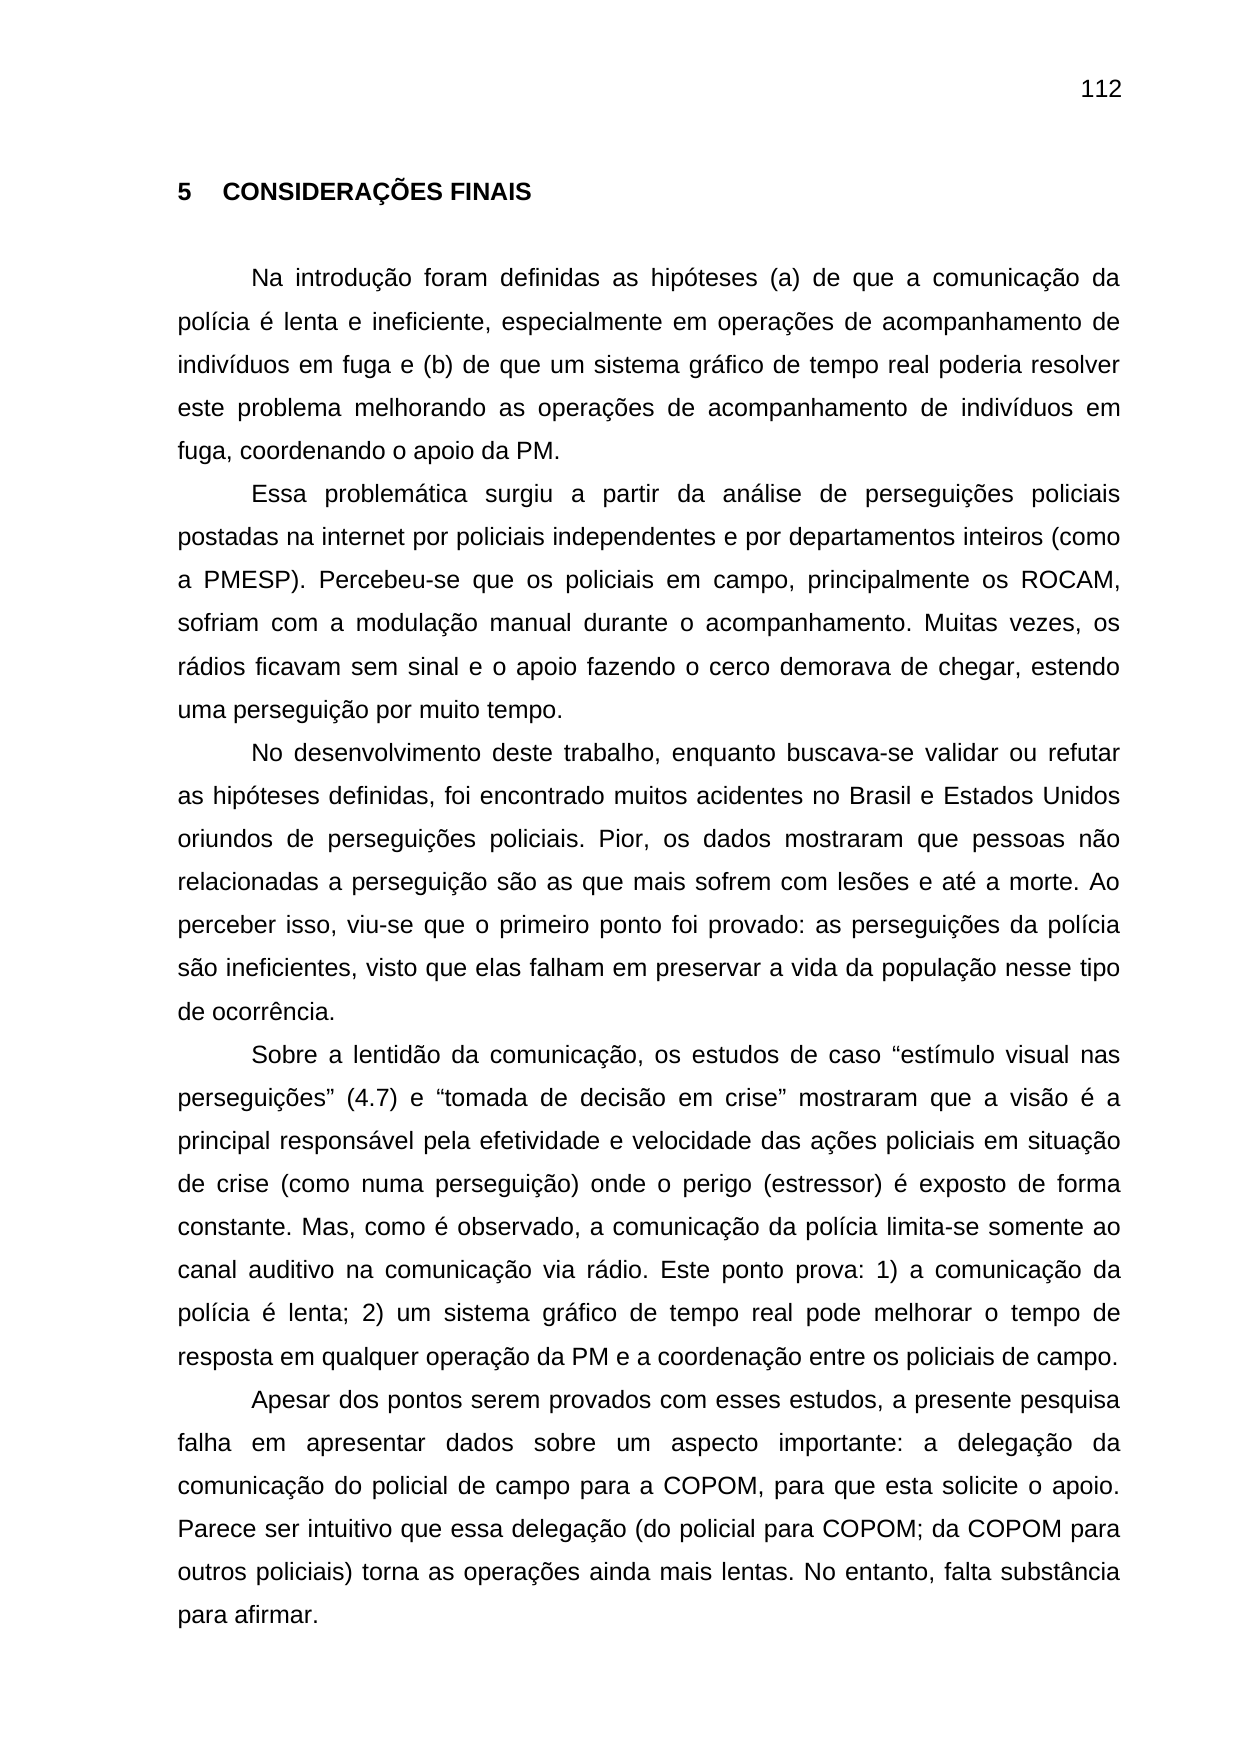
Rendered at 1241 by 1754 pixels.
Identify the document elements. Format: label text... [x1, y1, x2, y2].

text Na introdução foram definidas as hipóteses (a) de que a comunicação da polícia é lenta e ineficiente, especialmente em operações de acompanhamento de indivíduos em fuga e (b) de que um sistema gráfico de tempo real poderia resolver este problema melhorando as operações de acompanhamento de indivíduos em fuga, coordenando o apoio da PM. [177, 263, 1122, 465]
text Apesar dos pontos serem provados com esses estudos, a presente pesquisa falha em apresentar dados sobre um aspecto importante: a delegação da comunicação do policial de campo para a COPOM, para que esta solicite o apoio. Parece ser intuitivo que essa delegação (do policial para COPOM; da COPOM para outros policiais) torna as operações ainda mais lentas. No entanto, falta substância para afirmar. [177, 1385, 1122, 1629]
text Essa problemática surgiu a partir da análise de perseguições policiais postadas na internet por policiais independentes e por departamentos inteiros (como a PMESP). Percebeu-se que os policiais em campo, principalmente os ROCAM, sofriam com a modulação manual durante o acompanhamento. Muitas vezes, os rádios ficavam sem sinal e o apoio fazendo o cerco demorava de chegar, estendo uma perseguição por muito tempo. [177, 479, 1122, 723]
text Sobre a lentidão da comunicação, os estudos de caso “estímulo visual nas perseguições” (4.7) e “tomada de decisão em crise” mostraram que a visão é a principal responsável pela efetividade e velocidade das ações policiais em situação de crise (como numa perseguição) onde o perigo (estressor) é exposto de forma constante. Mas, como é observado, a comunicação da polícia limita-se somente ao canal auditivo na comunicação via rádio. Este ponto prova: 1) a comunicação da polícia é lenta; 2) um sistema gráfico de tempo real pode melhorar o tempo de resposta em qualquer operação da PM e a coordenação entre os policiais de campo. [177, 1040, 1122, 1370]
text No desenvolvimento deste trabalho, enquanto buscava-se validar ou refutar as hipóteses definidas, foi encontrado muitos acidentes no Brasil e Estados Unidos oriundos de perseguições policiais. Pior, os dados mostraram que pessoas não relacionadas a perseguição são as que mais sofrem com lesões e até a morte. Ao perceber isso, viu-se que o primeiro ponto foi provado: as perseguições da polícia são ineficientes, visto que elas falham em preservar a vida da população nesse tipo de ocorrência. [177, 738, 1122, 1025]
subtitle CONSIDERAÇÕES FINAIS [177, 177, 1122, 206]
